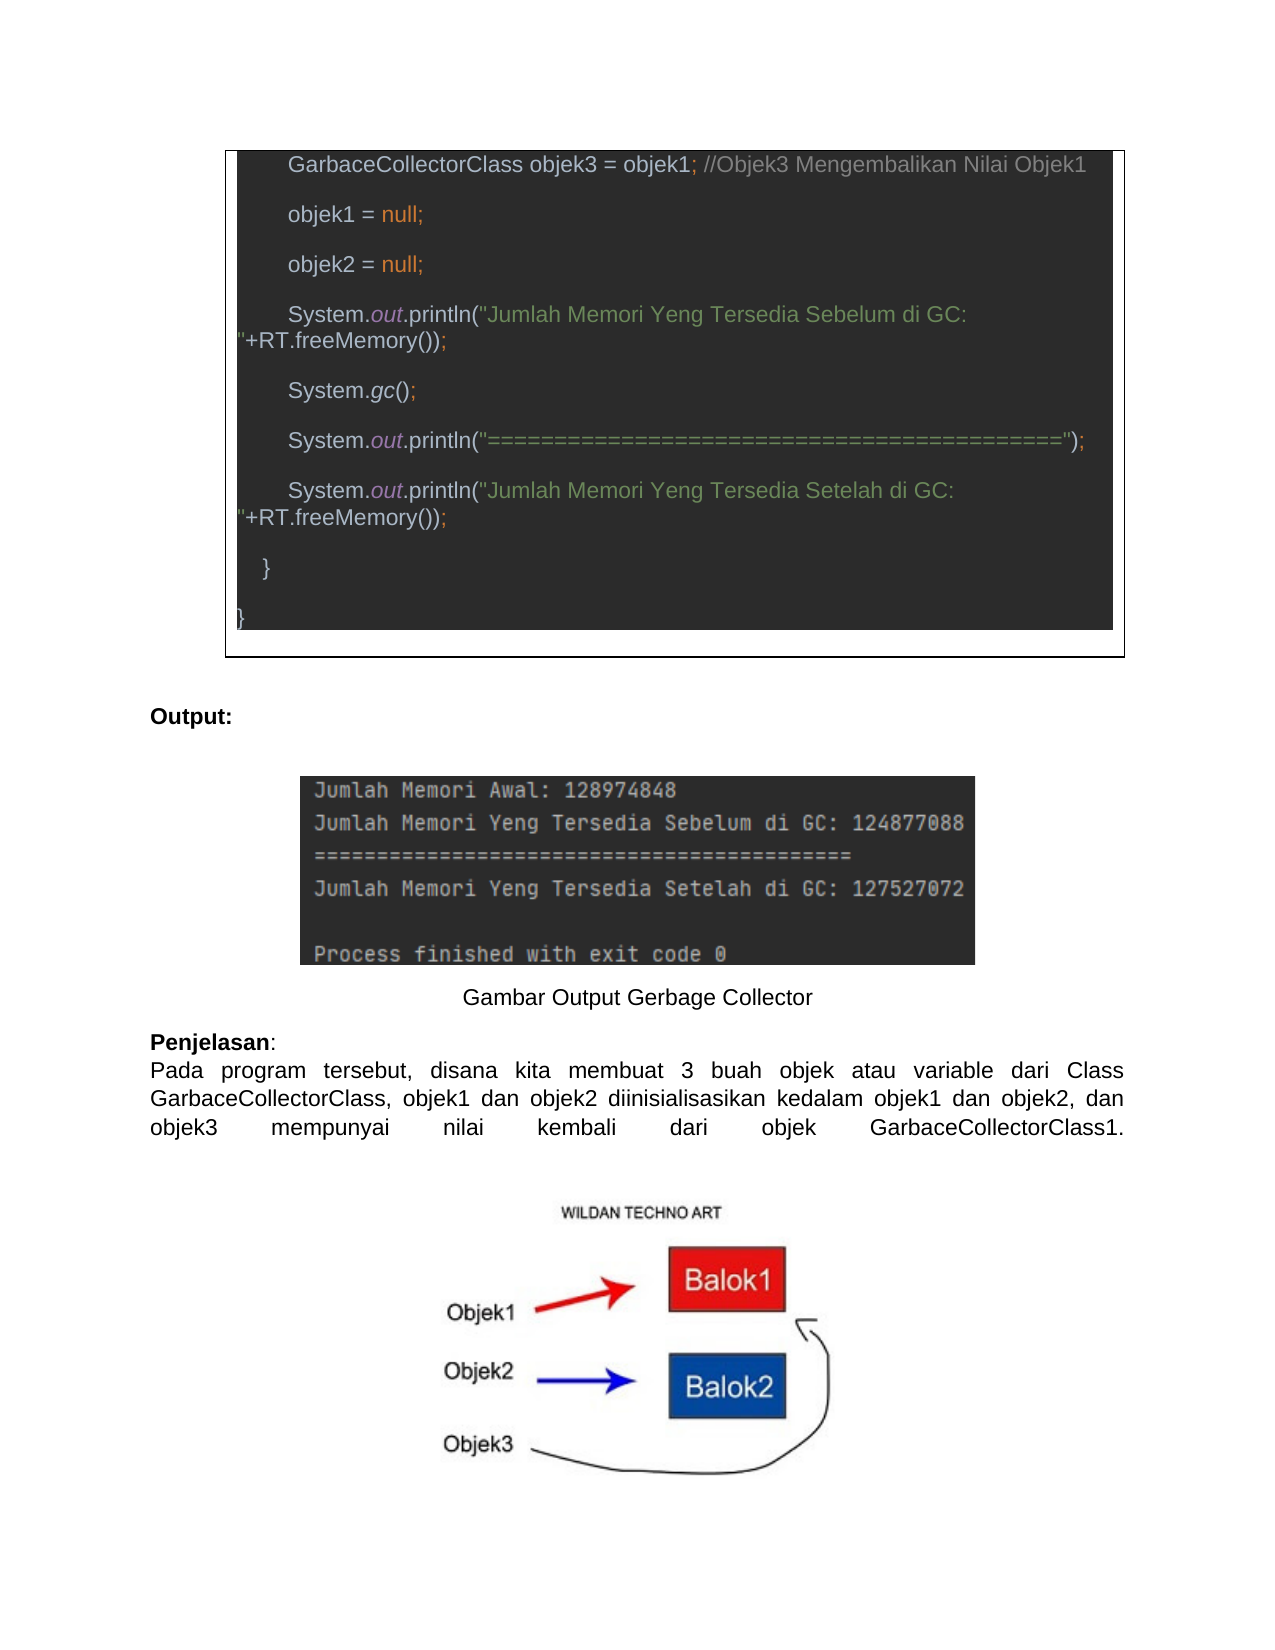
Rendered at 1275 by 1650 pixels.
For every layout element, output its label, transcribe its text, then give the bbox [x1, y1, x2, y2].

text Output: [150, 703, 1125, 729]
picture [440, 1187, 835, 1494]
picture [300, 776, 976, 965]
text Penjelasan: Pada program tersebut, disana kita membuat 3 buah objek atau variable dari Class GarbaceCollectorClass, objek1 dan objek2 diinisialisasikan kedalam objek1 dan objek2, dan objek3 mempunyai nilai kembali dari objek GarbaceCollectorClass1. [150, 1028, 1125, 1169]
text Gambar Output Gerbage Collector [150, 983, 1125, 1010]
